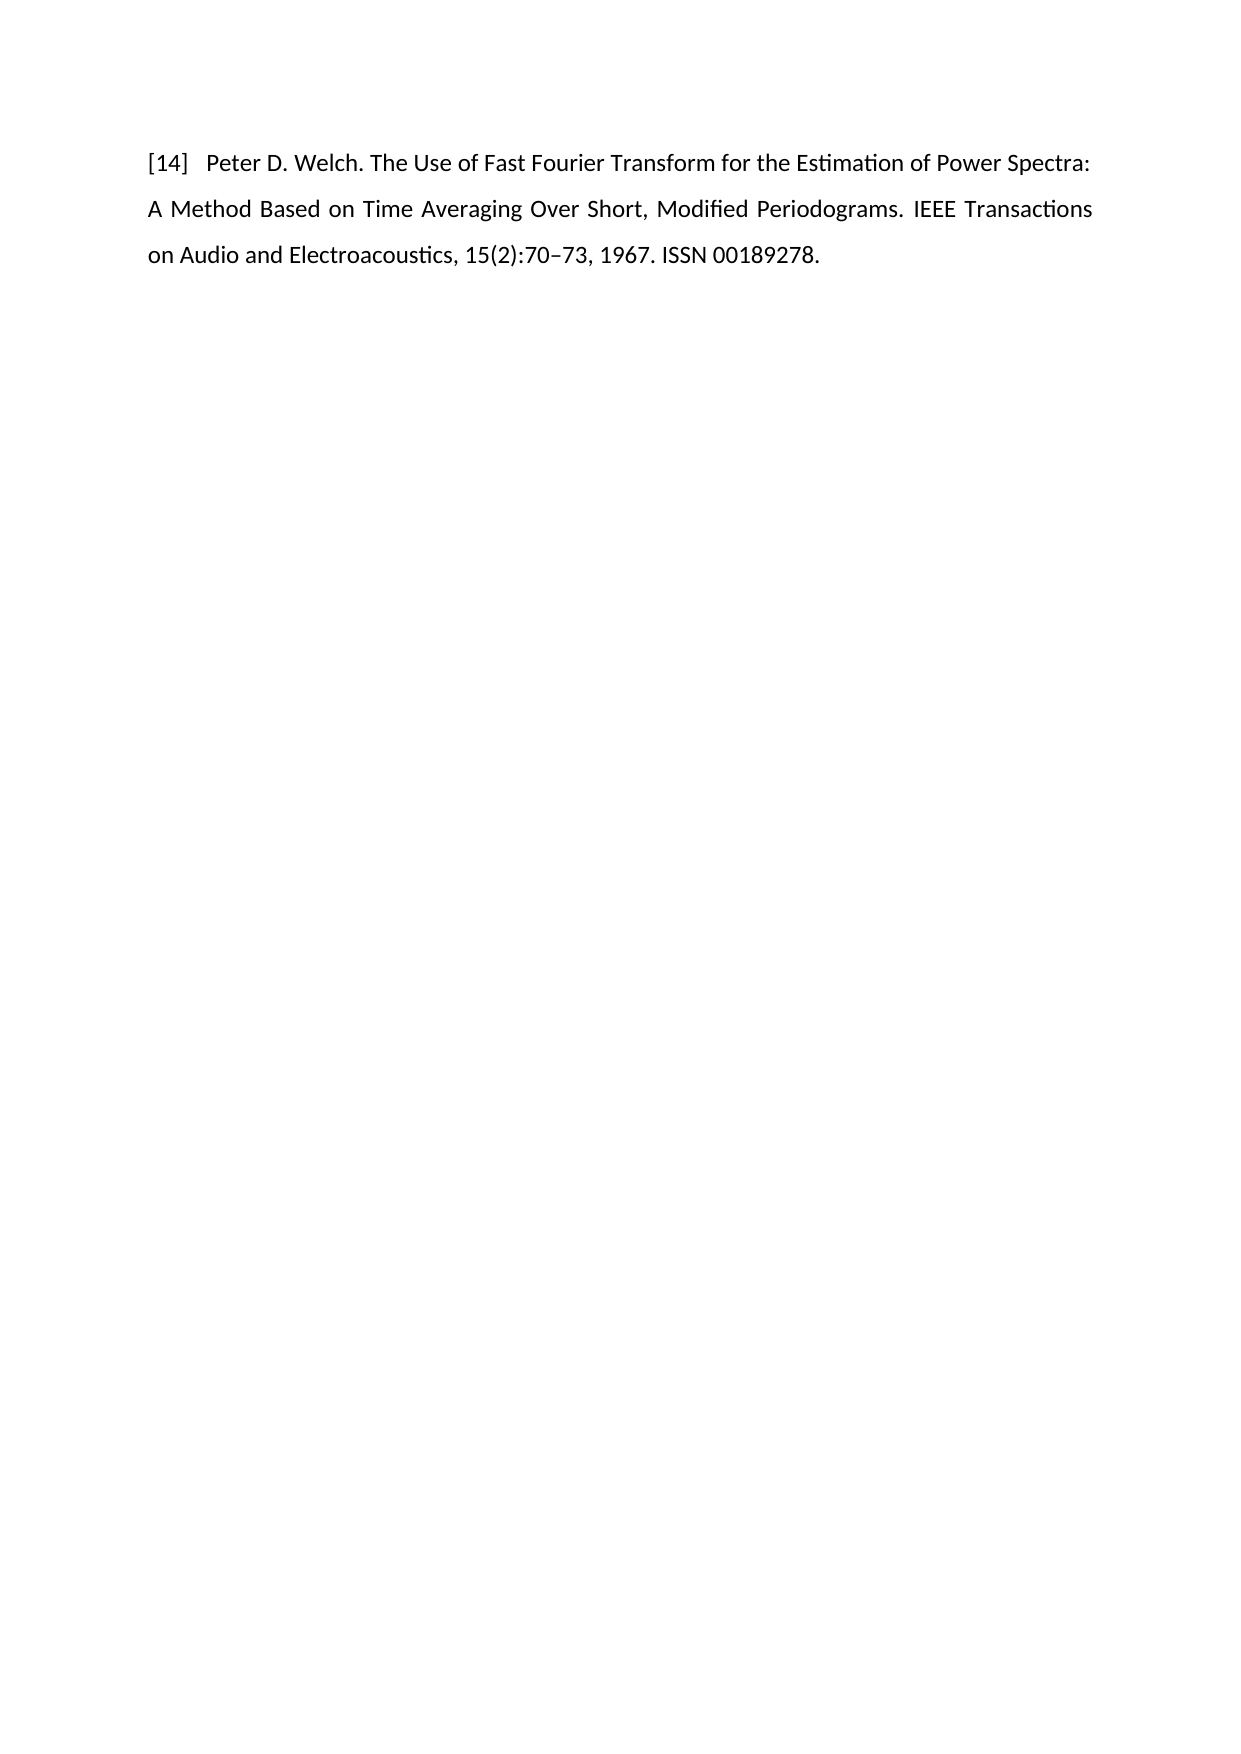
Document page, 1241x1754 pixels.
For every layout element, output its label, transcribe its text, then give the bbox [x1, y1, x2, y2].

text [14] Peter D. Welch. The Use of Fast Fourier Transform for the Estimation of Power Spectra: A Method Based on Time Averaging Over Short, Modified Periodograms. IEEE Transactions on Audio and Electroacoustics, 15(2):70–73, 1967. ISSN 00189278. [148, 148, 1093, 269]
